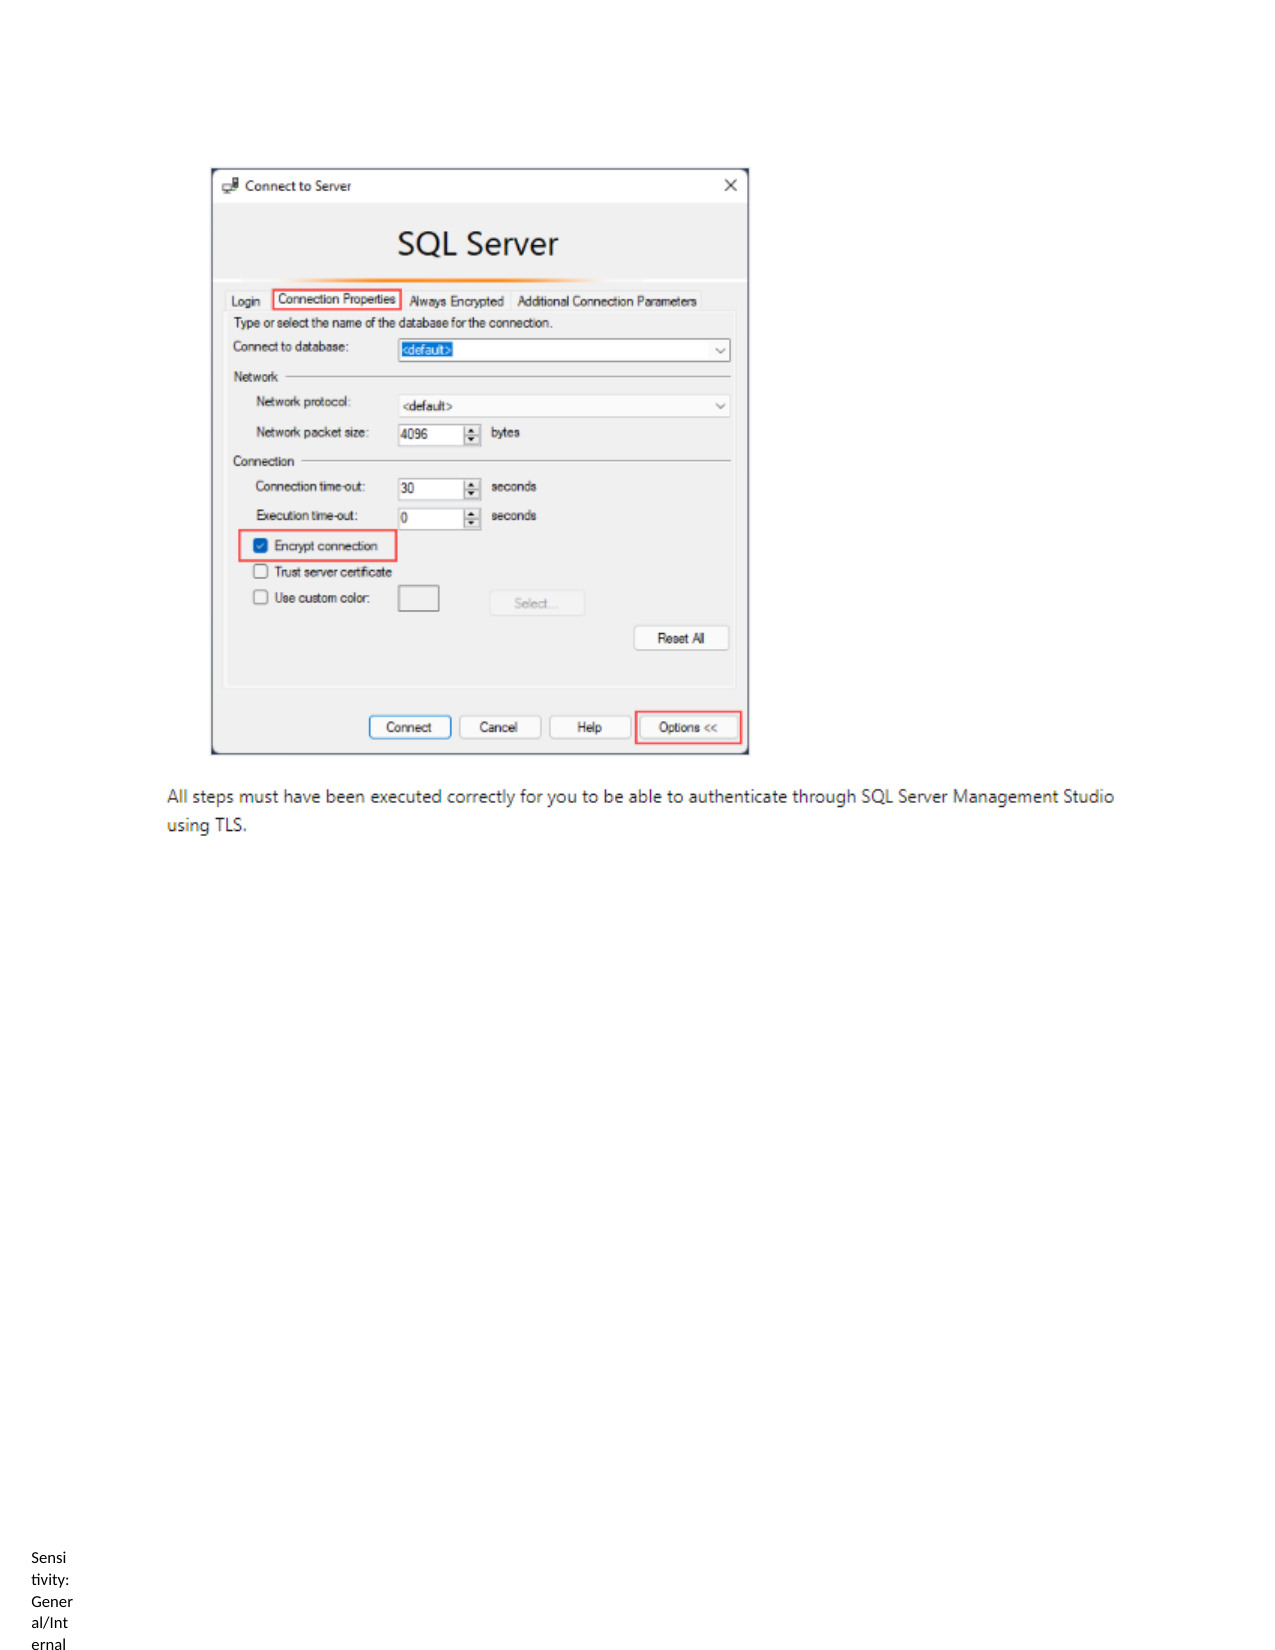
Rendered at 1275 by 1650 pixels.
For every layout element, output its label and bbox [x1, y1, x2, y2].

picture [150, 150, 1125, 839]
